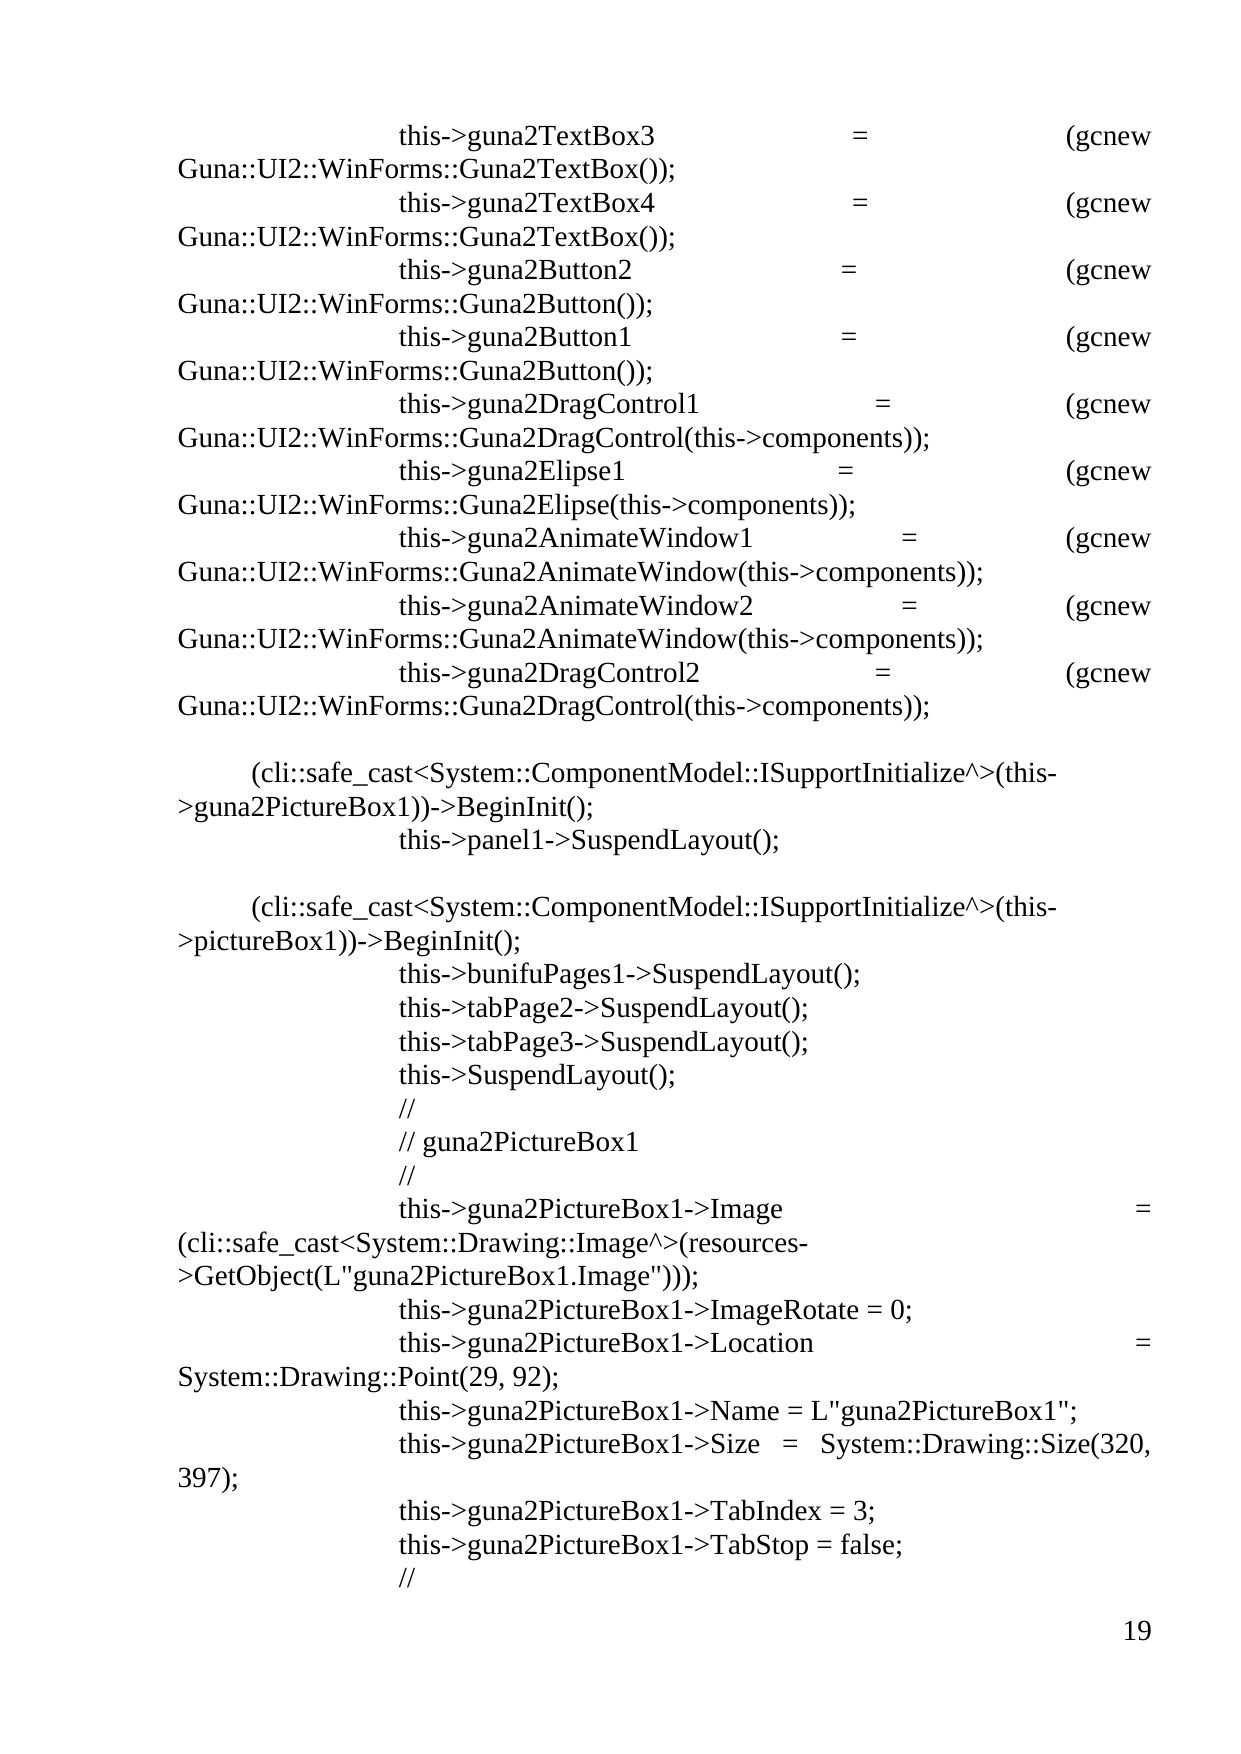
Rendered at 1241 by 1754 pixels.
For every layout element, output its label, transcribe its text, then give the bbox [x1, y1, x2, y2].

text (cli::safe_cast<System::ComponentModel::ISupportInitialize^>(this->pictureBox1))->BeginInit(); [177, 856, 1152, 957]
text this->guna2PictureBox1->TabIndex = 3; [177, 1493, 1152, 1527]
text this->SuspendLayout(); [177, 1057, 1152, 1091]
text // [177, 1158, 1152, 1191]
text this->panel1->SuspendLayout(); [177, 822, 1152, 856]
text this->guna2Button1 = (gcnew Guna::UI2::WinForms::Guna2Button()); [177, 319, 1152, 386]
text this->guna2Button2 = (gcnew Guna::UI2::WinForms::Guna2Button()); [177, 252, 1152, 319]
text this->guna2PictureBox1->Image = (cli::safe_cast<System::Drawing::Image^>(resources->GetObject(L"guna2PictureBox1.Image"))); [177, 1191, 1152, 1292]
text this->guna2DragControl1 = (gcnew Guna::UI2::WinForms::Guna2DragControl(this->components)); [177, 386, 1152, 453]
text this->guna2Elipse1 = (gcnew Guna::UI2::WinForms::Guna2Elipse(this->components)); [177, 453, 1152, 521]
text // [177, 1560, 1152, 1594]
text this->guna2PictureBox1->Location = System::Drawing::Point(29, 92); [177, 1326, 1152, 1393]
text this->tabPage3->SuspendLayout(); [177, 1024, 1152, 1057]
text this->guna2TextBox3 = (gcnew Guna::UI2::WinForms::Guna2TextBox()); [177, 118, 1152, 185]
text this->guna2PictureBox1->TabStop = false; [177, 1527, 1152, 1560]
text this->guna2DragControl2 = (gcnew Guna::UI2::WinForms::Guna2DragControl(this->components)); [177, 655, 1152, 722]
text this->guna2AnimateWindow1 = (gcnew Guna::UI2::WinForms::Guna2AnimateWindow(this->components)); [177, 521, 1152, 588]
text this->guna2PictureBox1->Size = System::Drawing::Size(320, 397); [177, 1426, 1152, 1493]
text this->guna2TextBox4 = (gcnew Guna::UI2::WinForms::Guna2TextBox()); [177, 185, 1152, 252]
text this->tabPage2->SuspendLayout(); [177, 990, 1152, 1024]
text this->bunifuPages1->SuspendLayout(); [177, 957, 1152, 990]
text this->guna2PictureBox1->ImageRotate = 0; [177, 1292, 1152, 1326]
text this->guna2PictureBox1->Name = L"guna2PictureBox1"; [177, 1393, 1152, 1426]
text (cli::safe_cast<System::ComponentModel::ISupportInitialize^>(this->guna2PictureBox1))->BeginInit(); [177, 722, 1152, 822]
text this->guna2AnimateWindow2 = (gcnew Guna::UI2::WinForms::Guna2AnimateWindow(this->components)); [177, 588, 1152, 655]
text // [177, 1091, 1152, 1124]
text // guna2PictureBox1 [177, 1124, 1152, 1158]
